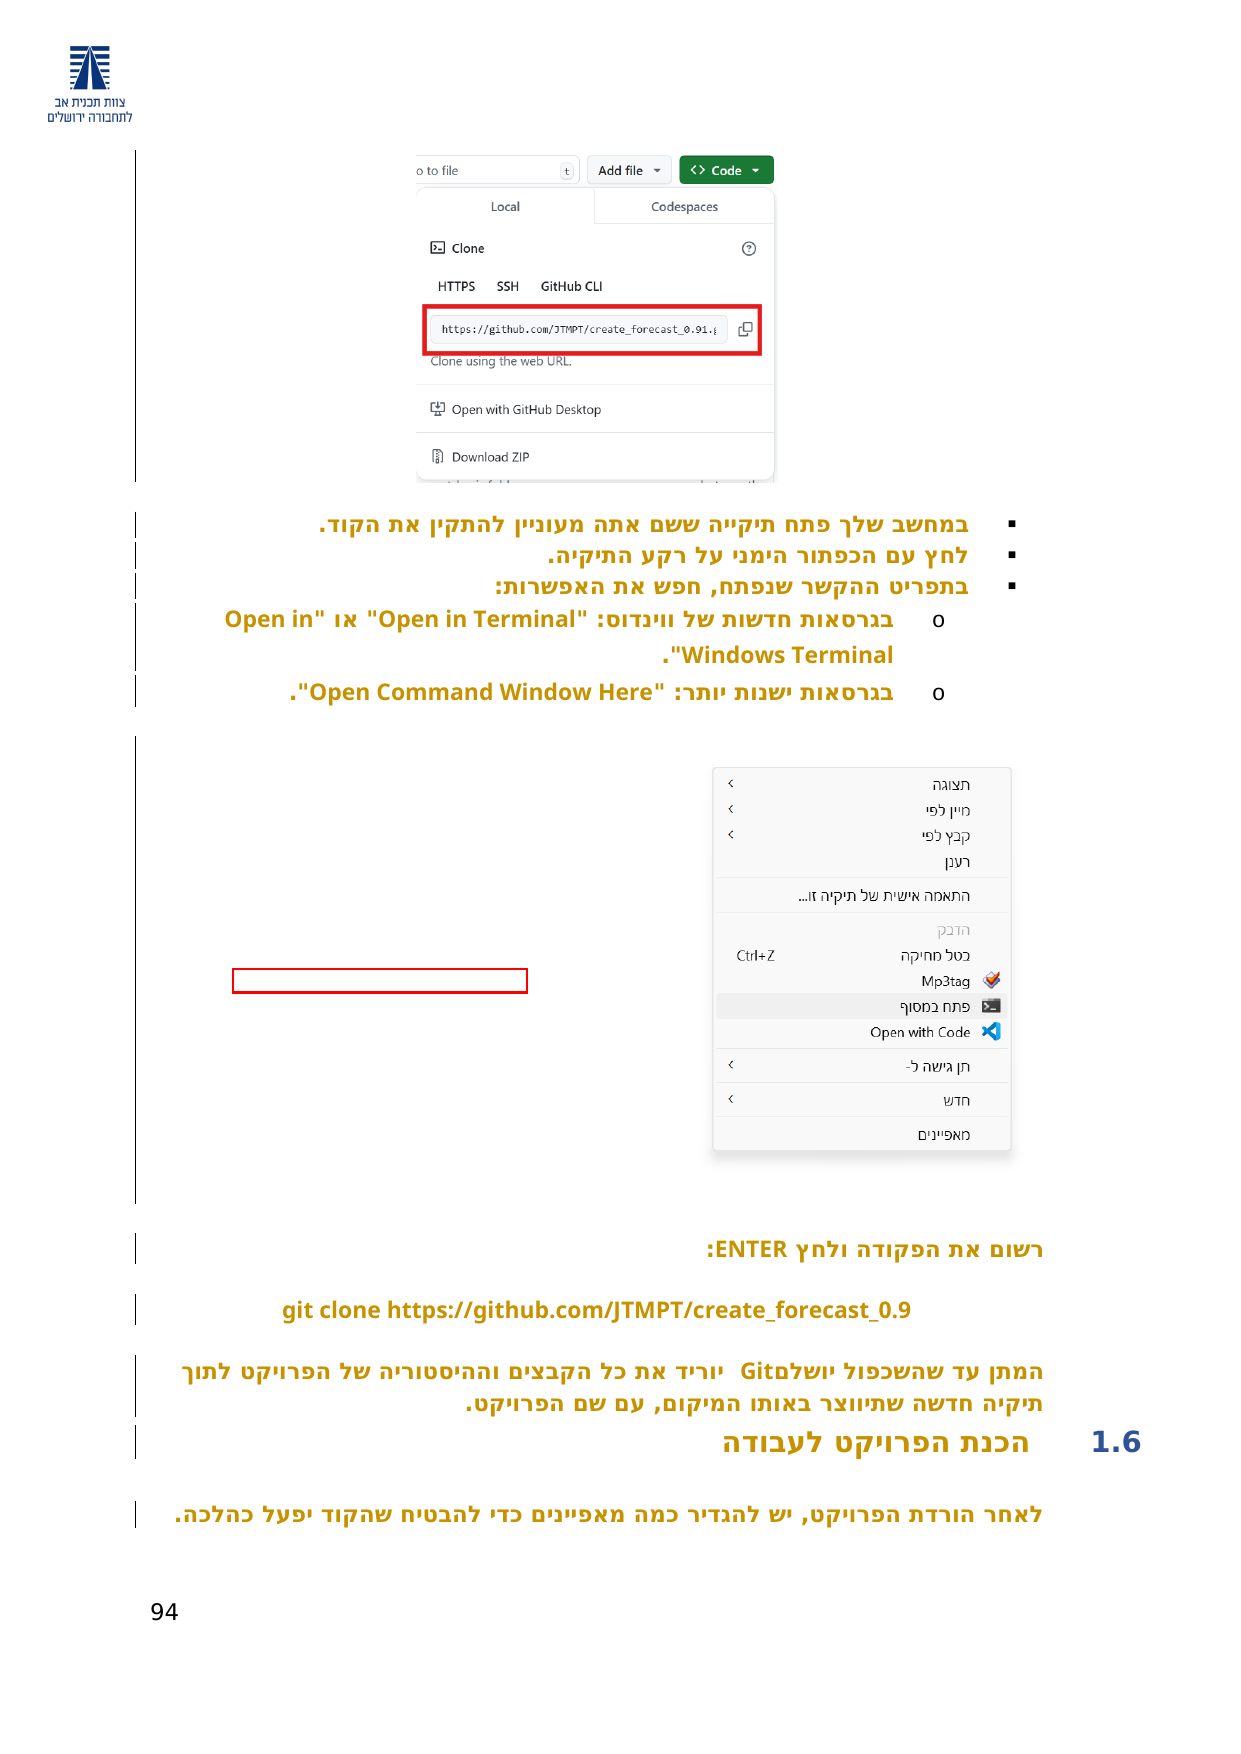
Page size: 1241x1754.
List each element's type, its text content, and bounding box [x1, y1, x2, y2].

picture [416, 150, 778, 483]
list לחץ עם הכפתור הימני על רקע התיקיה. [150, 542, 1007, 569]
picture [676, 736, 1044, 1199]
text לאחר הורדת הפרויקט, יש להגדיר כמה מאפיינים כדי להבטיח שהקוד יפעל כהלכה. [150, 1501, 1044, 1527]
text המתן עד שהשכפול יושלםGit יוריד את כל הקבצים וההיסטוריה של הפרויקט לתוך תיקיה חדשה שתיווצר באותו המיקום, עם שם הפרויקט. [150, 1355, 1044, 1417]
text רשום את הפקודה ולחץ ENTER: [150, 1233, 1044, 1264]
list בגרסאות ישנות יותר: "Open Command Window Here". [150, 675, 932, 707]
list בגרסאות חדשות של ווינדוס: "Open in Terminal" או "Open in Windows Terminal". [150, 603, 932, 671]
picture [28, 18, 150, 150]
text git clone https://github.com/JTMPT/create_forecast_0.9 [150, 1294, 1044, 1325]
list בתפריט ההקשר שנפתח, חפש את האפשרות: [150, 573, 1007, 599]
list במחשב שלך פתח תיקייה ששם אתה מעוניין להתקין את הקוד. [150, 512, 1007, 538]
subtitle הכנת הפרויקט לעבודה [150, 1425, 1090, 1459]
